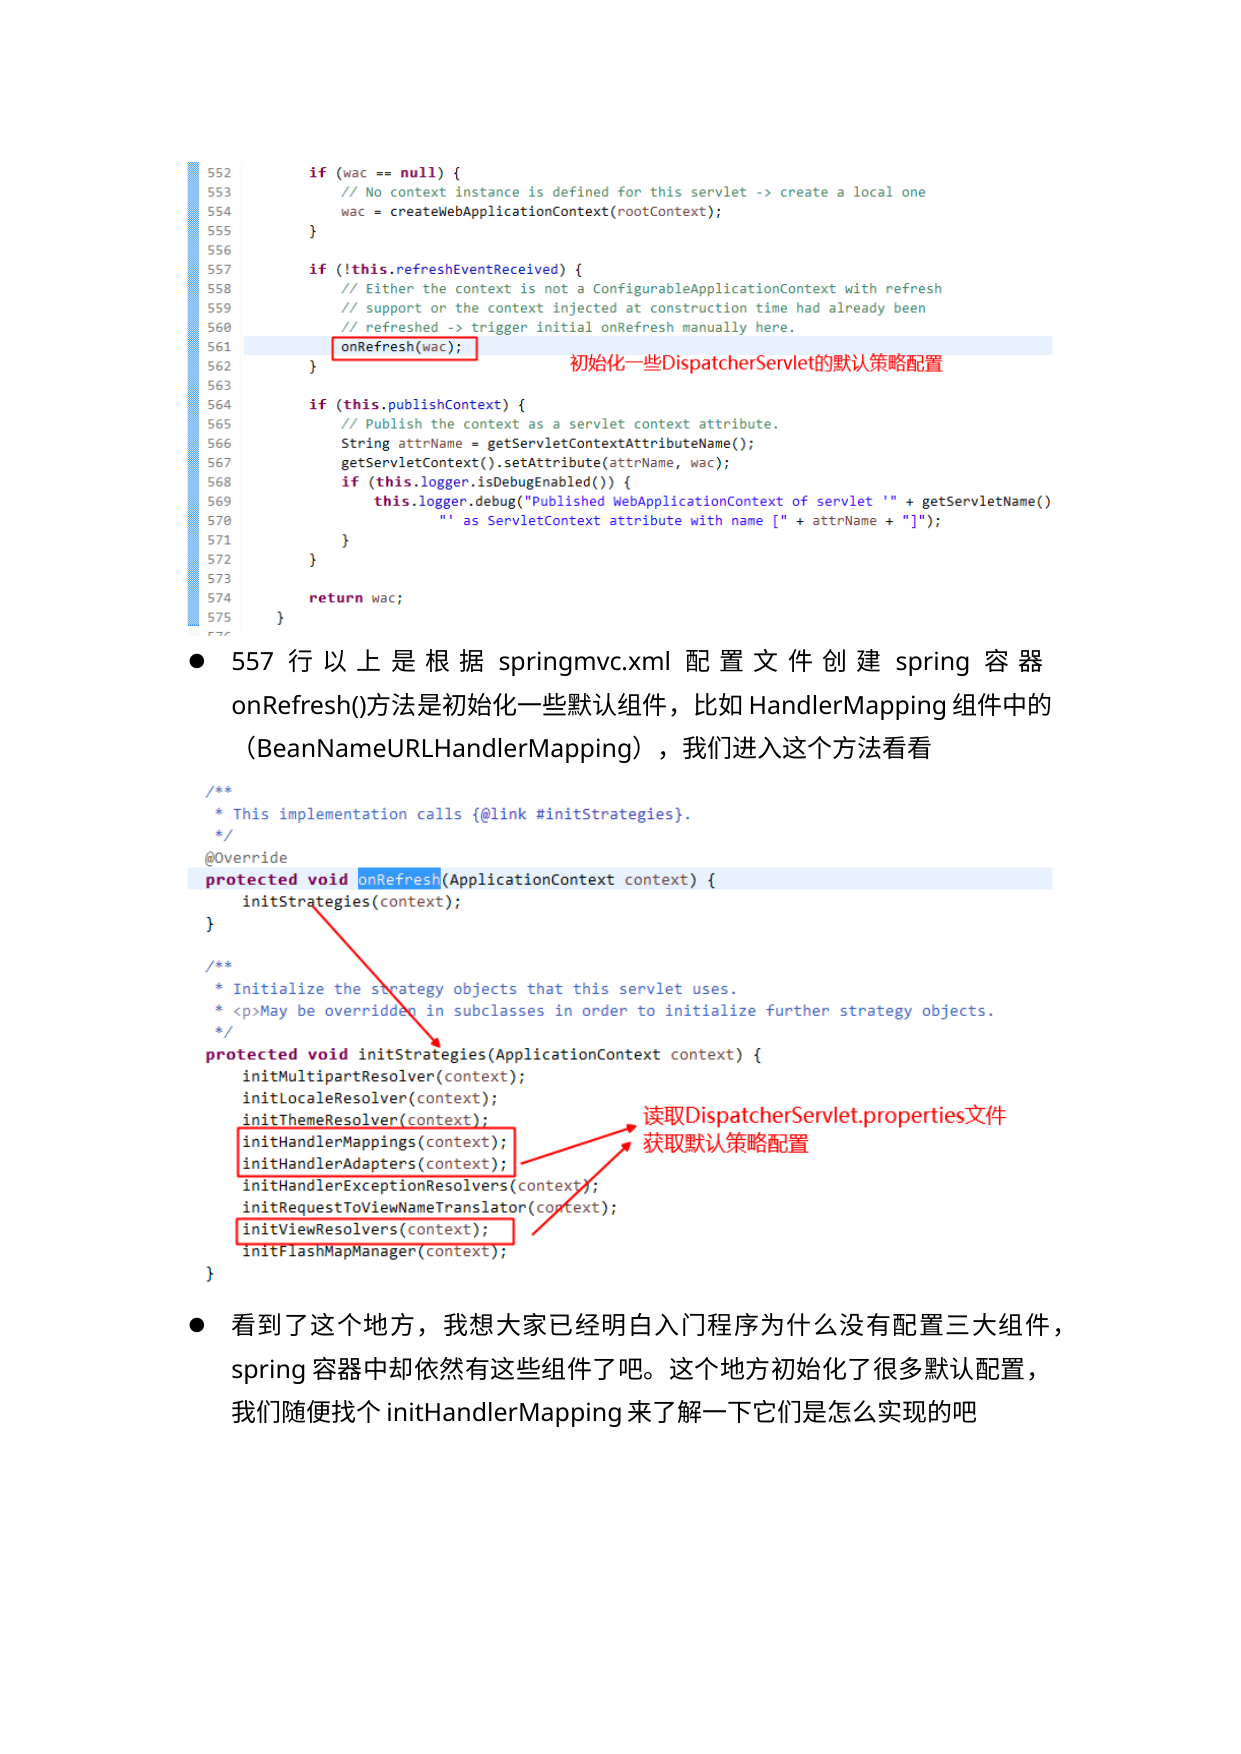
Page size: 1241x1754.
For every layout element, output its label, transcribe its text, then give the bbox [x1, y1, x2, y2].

list 看到了这个地方，我想大家已经明白入门程序为什么没有配置三大组件，spring容器中却依然有这些组件了吧。这个地方初始化了很多默认配置，我们随便找个initHandlerMapping来了解一下它们是怎么实现的吧 [187, 1306, 1053, 1429]
list 557行以上是根据springmvc.xml配置文件创建spring容器，onRefresh()方法是初始化一些默认组件，比如HandlerMapping组件中的（BeanNameURLHandlerMapping），我们进入这个方法看看 [187, 642, 1053, 765]
picture [187, 772, 1053, 1300]
picture [187, 162, 1053, 636]
